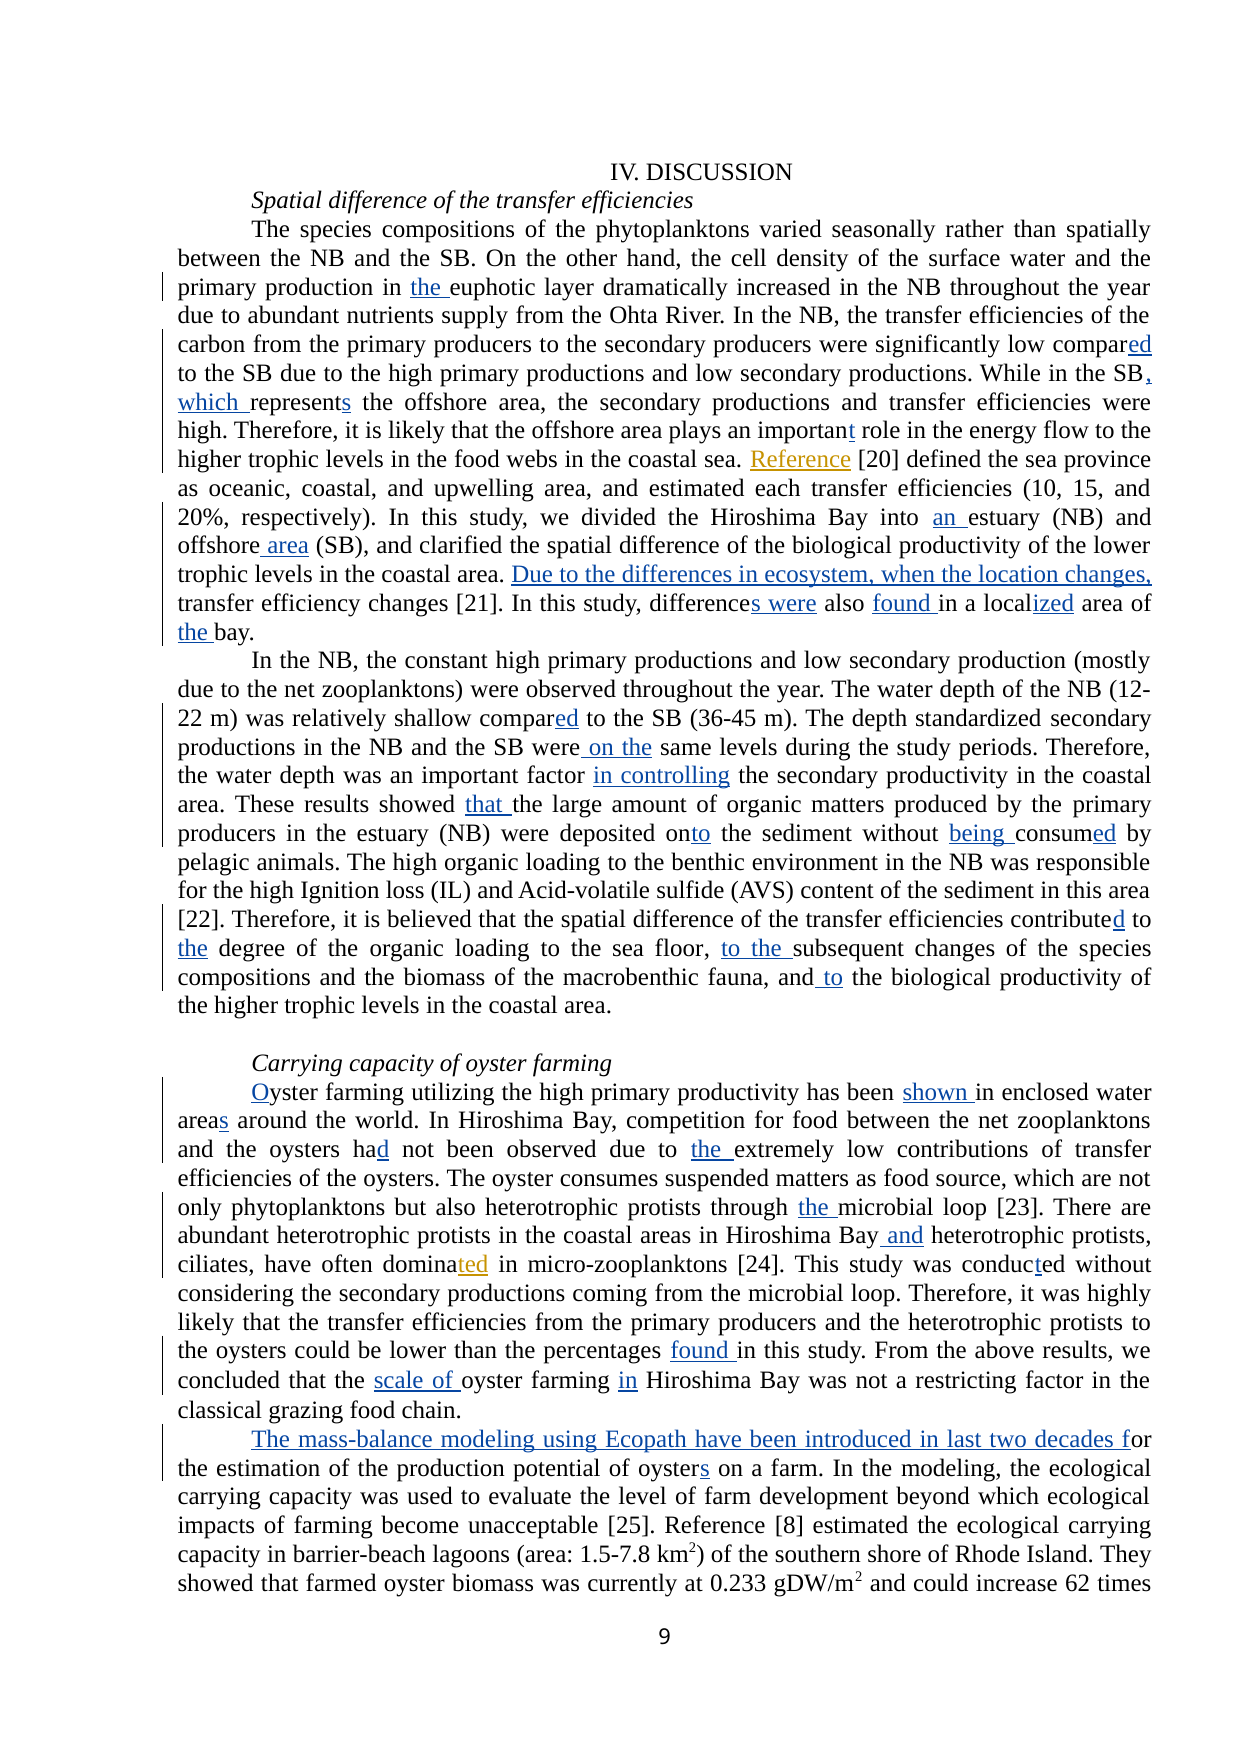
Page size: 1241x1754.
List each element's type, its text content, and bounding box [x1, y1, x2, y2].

text In the NB, the constant high primary productions and low secondary production (mostly due to the net zooplanktons) were observed throughout the year. The water depth of the NB (12-22 m) was relatively shallow compar to the SB (36-45 m). The depth standardized secondary productions in the NB and the SB were same levels during the study periods. Therefore, the water depth was an important factor the secondary productivity in the coastal area. These results showed the large amount of organic matters produced by the primary producers in the estuary (NB) were deposited on the sediment without consum by pelagic animals. The high organic loading to the benthic environment in the NB was responsible for the high Ignition loss (IL) and Acid-volatile sulfide (AVS) content of the sediment in this area [22]. Therefore, it is believed that the spatial difference of the transfer efficiencies contribute to degree of the organic loading to the sea floor, subsequent changes of the species compositions and the biomass of the macrobenthic fauna, and the biological productivity of the higher trophic levels in the coastal area. [177, 646, 1152, 1019]
text Carrying capacity of oyster farming [177, 1048, 1152, 1077]
text Spatial difference of the transfer efficiencies [177, 186, 1152, 214]
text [177, 1424, 1152, 1596]
text IV. DISCUSSION [177, 157, 1152, 186]
text The species compositions of the phytoplanktons varied seasonally rather than spatially between the NB and the SB. On the other hand, the cell density of the surface water and the primary production in euphotic layer dramatically increased in the NB throughout the year due to abundant nutrients supply from the Ohta River. In the NB, the transfer efficiencies of the carbon from the primary producers to the secondary producers were significantly low compar to the SB due to the high primary productions and low secondary productions. While in the SB represent the offshore area, the secondary productions and transfer efficiencies were high. Therefore, it is likely that the offshore area plays an importan role in the energy flow to the higher trophic levels in the food webs in the coastal sea. [20] defined the sea province as oceanic, coastal, and upwelling area, and estimated each transfer efficiencies (10, 15, and 20%, respectively). In this study, we divided the Hiroshima Bay into estuary (NB) and offshore (SB), and clarified the spatial difference of the biological productivity of the lower trophic levels in the coastal area. transfer efficiency changes [21]. In this study, difference also in a local area of bay. [177, 214, 1152, 646]
text yster farming utilizing the high primary productivity has been in enclosed water area around the world. In Hiroshima Bay, competition for food between the net zooplanktons and the oysters ha not been observed due to extremely low contributions of transfer efficiencies of the oysters. The oyster consumes suspended matters as food source, which are not only phytoplanktons but also heterotrophic protists through microbial loop [23]. There are abundant heterotrophic protists in the coastal areas in Hiroshima Bay heterotrophic protists, ciliates, have often domina in micro-zooplanktons [24]. This study was conduced without considering the secondary productions coming from the microbial loop. Therefore, it was highly likely that the transfer efficiencies from the primary producers and the heterotrophic protists to the oysters could be lower than the percentages in this study. From the above results, we concluded that the oyster farming Hiroshima Bay was not a restricting factor in the classical grazing food chain. [177, 1077, 1152, 1424]
